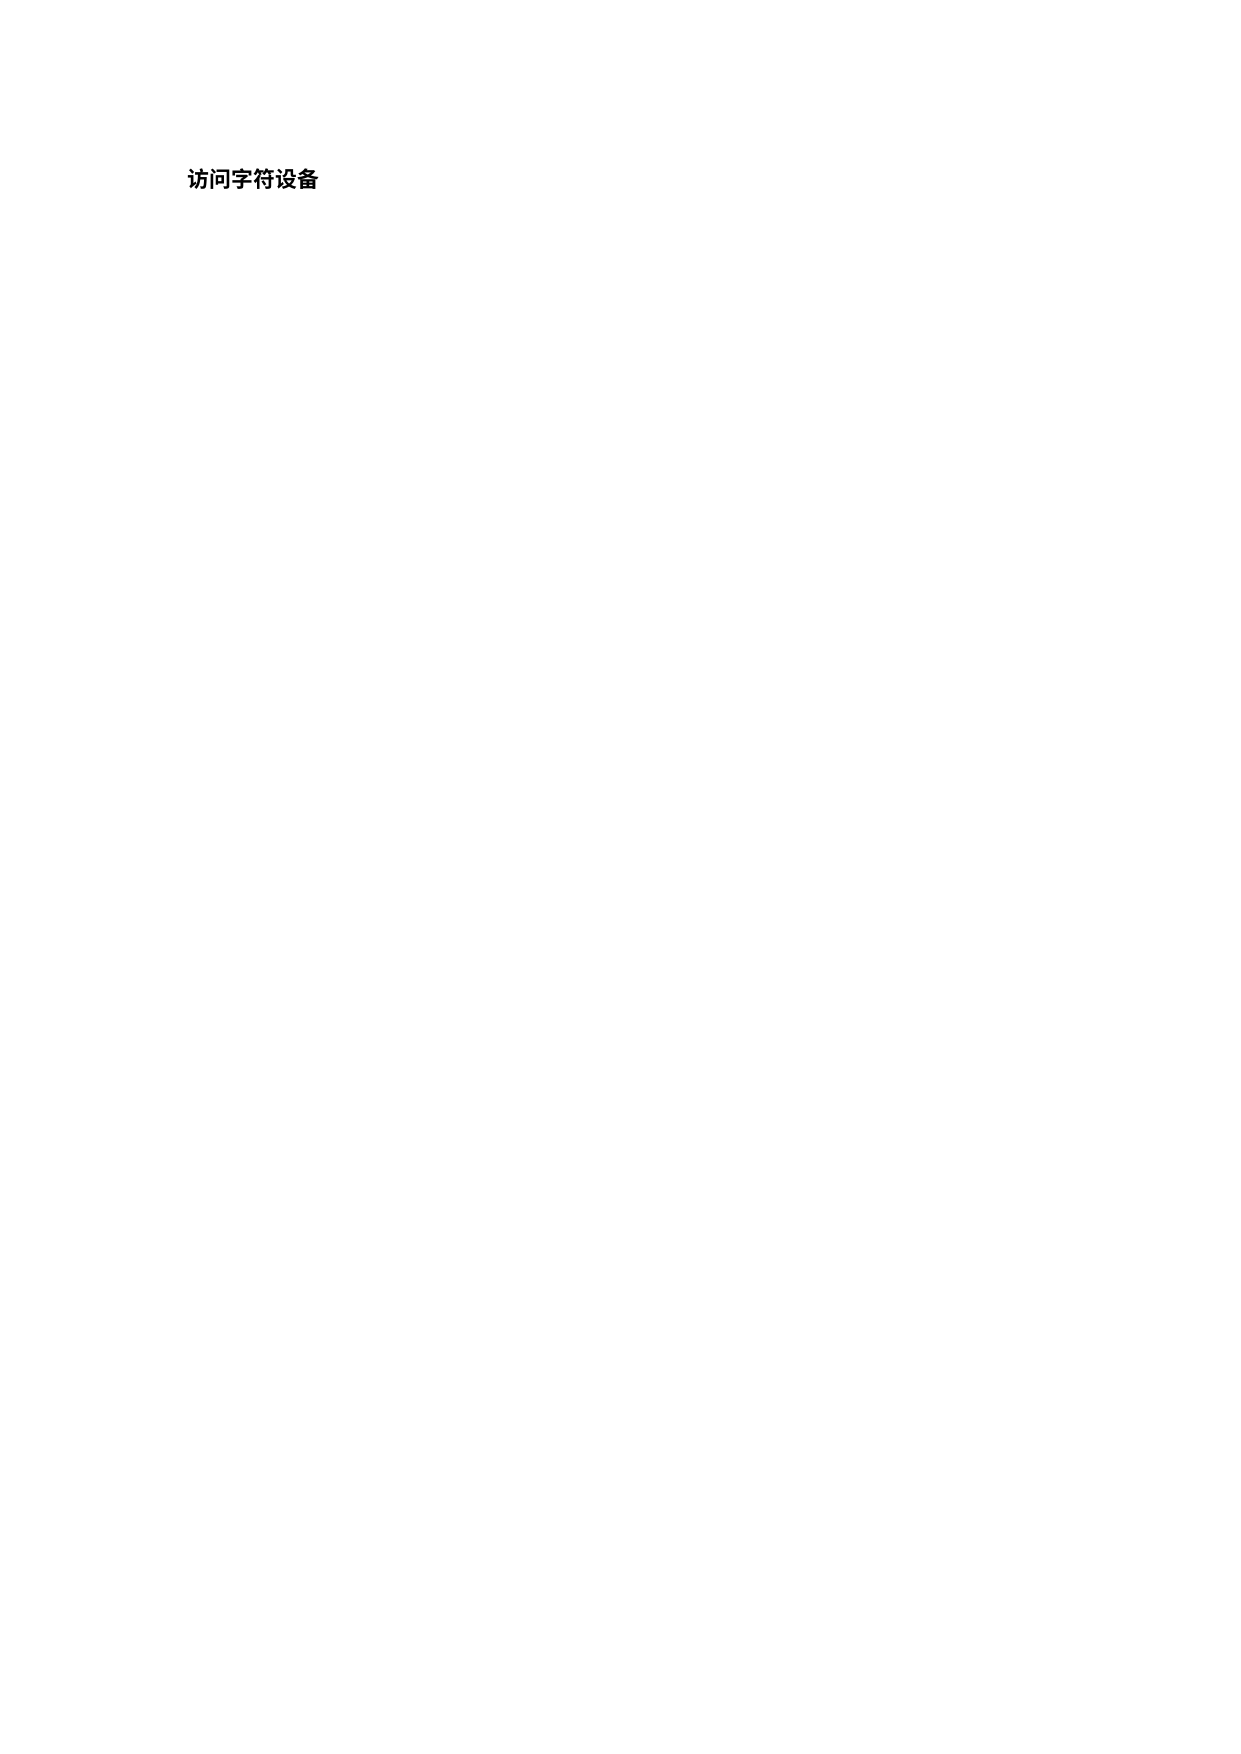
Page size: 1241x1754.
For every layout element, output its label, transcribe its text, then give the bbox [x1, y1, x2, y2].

subtitle 访问字符设备 [187, 162, 1053, 194]
